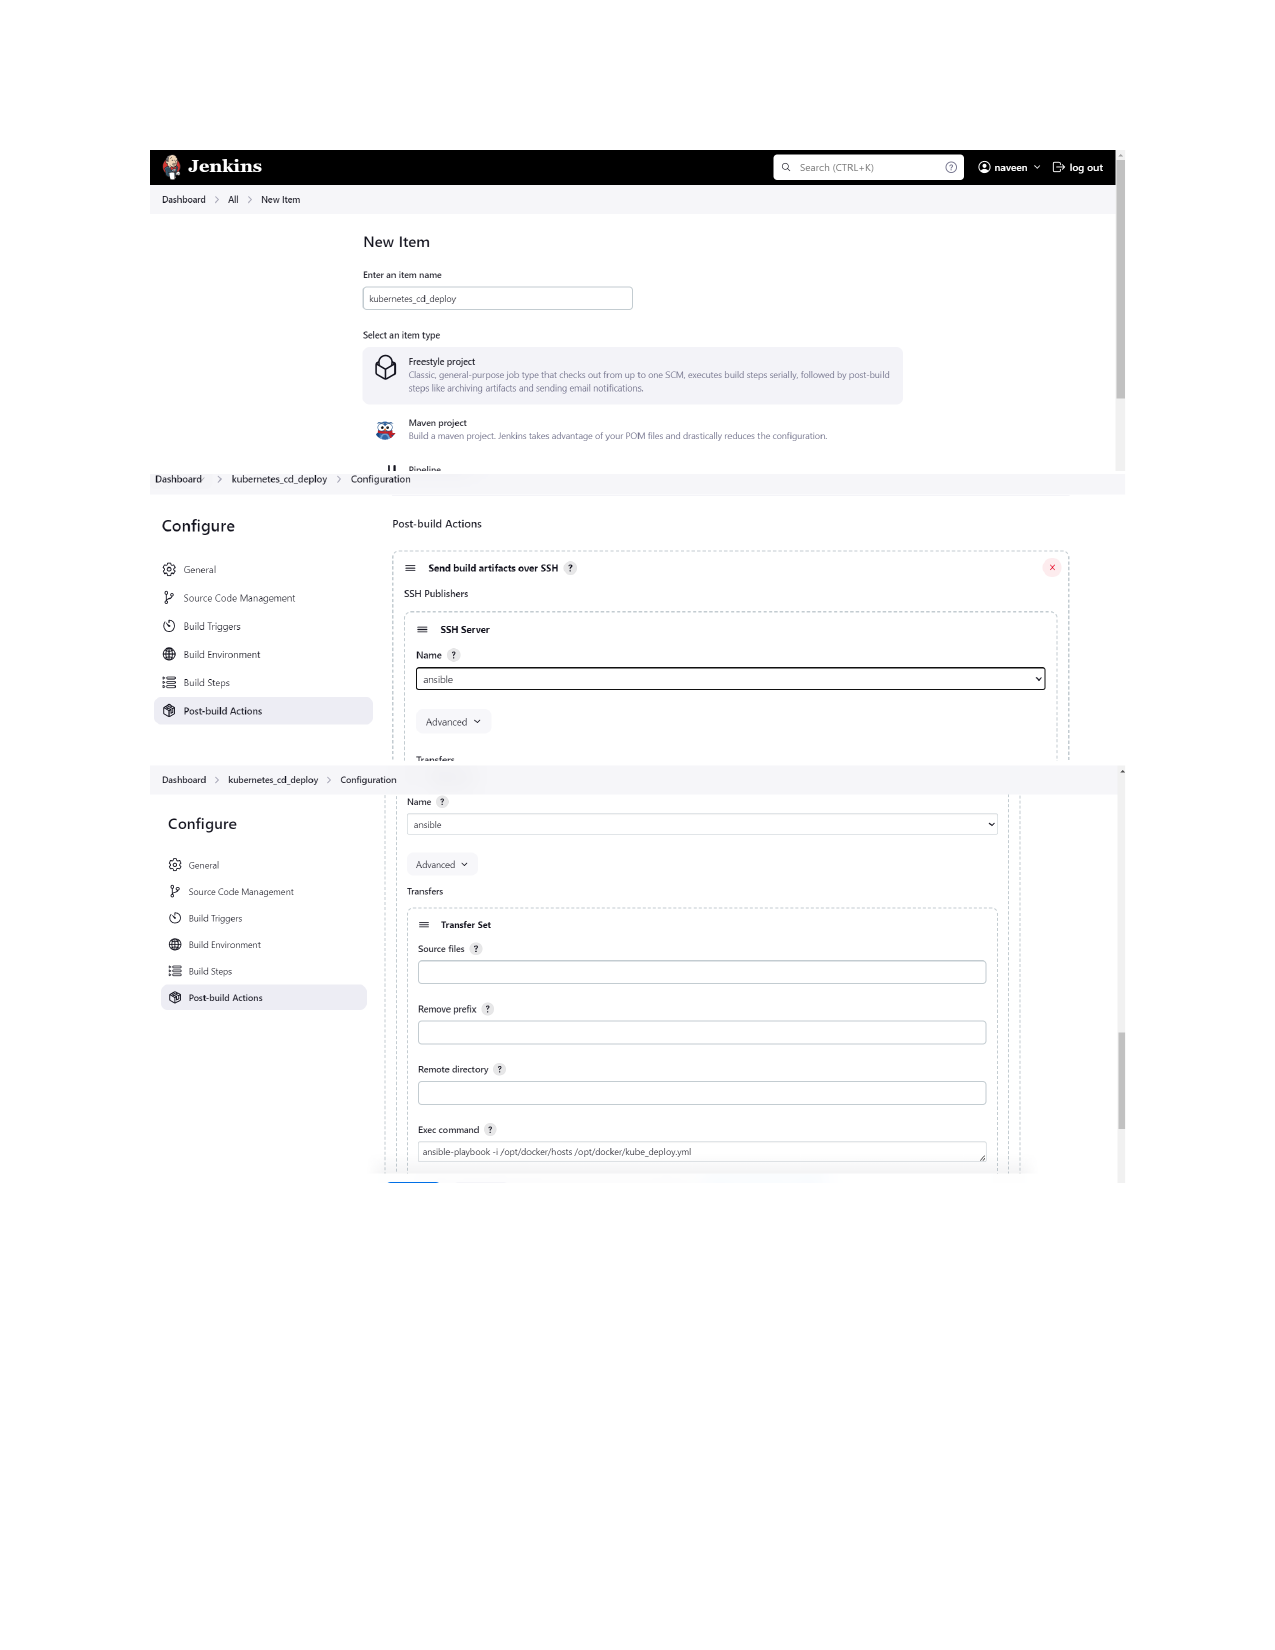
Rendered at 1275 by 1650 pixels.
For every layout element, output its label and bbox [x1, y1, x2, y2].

picture [150, 763, 1125, 1183]
picture [150, 474, 1125, 761]
picture [150, 150, 1125, 471]
